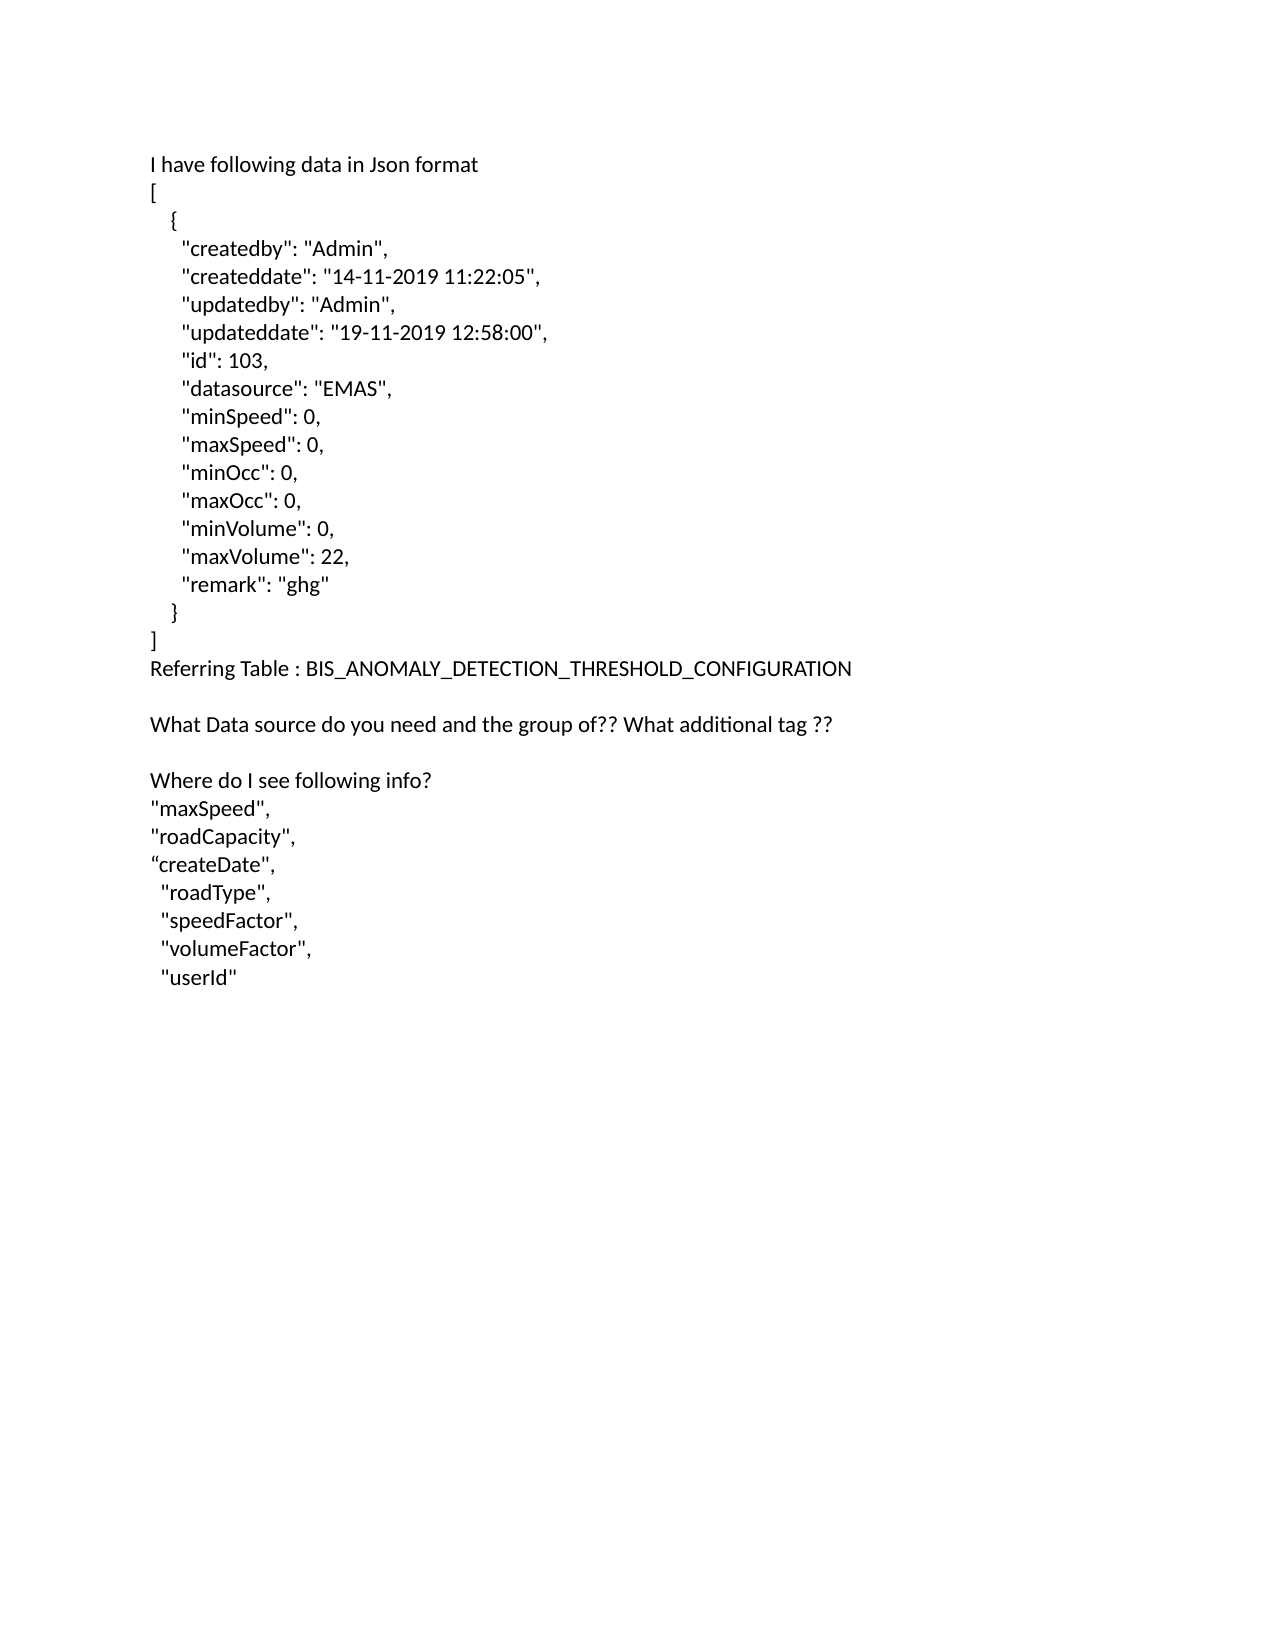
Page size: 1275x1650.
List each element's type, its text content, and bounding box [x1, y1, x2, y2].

text "maxVolume": 22, [150, 542, 1125, 570]
text "roadCapacity", [150, 822, 1125, 851]
text "minOcc": 0, [150, 458, 1125, 486]
text "userId" [150, 963, 1125, 991]
text Where do I see following info? [150, 766, 1125, 794]
text "maxSpeed", [150, 794, 1125, 822]
text I have following data in Json format [150, 150, 1125, 178]
text "maxSpeed": 0, [150, 430, 1125, 458]
text "volumeFactor", [150, 934, 1125, 963]
text } [150, 598, 1125, 626]
text [ [150, 178, 1125, 206]
text { [150, 206, 1125, 234]
text “createDate", [150, 851, 1125, 878]
text "maxOcc": 0, [150, 486, 1125, 514]
text "updateddate": "19-11-2019 12:58:00", [150, 318, 1125, 346]
text "roadType", [150, 878, 1125, 907]
text "minSpeed": 0, [150, 402, 1125, 430]
text "createdby": "Admin", [150, 234, 1125, 262]
text "id": 103, [150, 346, 1125, 374]
text "speedFactor", [150, 907, 1125, 934]
text What Data source do you need and the group of?? What additional tag ?? [150, 710, 1125, 738]
text ] [150, 626, 1125, 654]
text Referring Table : BIS_ANOMALY_DETECTION_THRESHOLD_CONFIGURATION [150, 654, 1125, 682]
text "remark": "ghg" [150, 570, 1125, 598]
text "updatedby": "Admin", [150, 290, 1125, 318]
text "datasource": "EMAS", [150, 374, 1125, 402]
text "createddate": "14-11-2019 11:22:05", [150, 262, 1125, 290]
text "minVolume": 0, [150, 514, 1125, 542]
